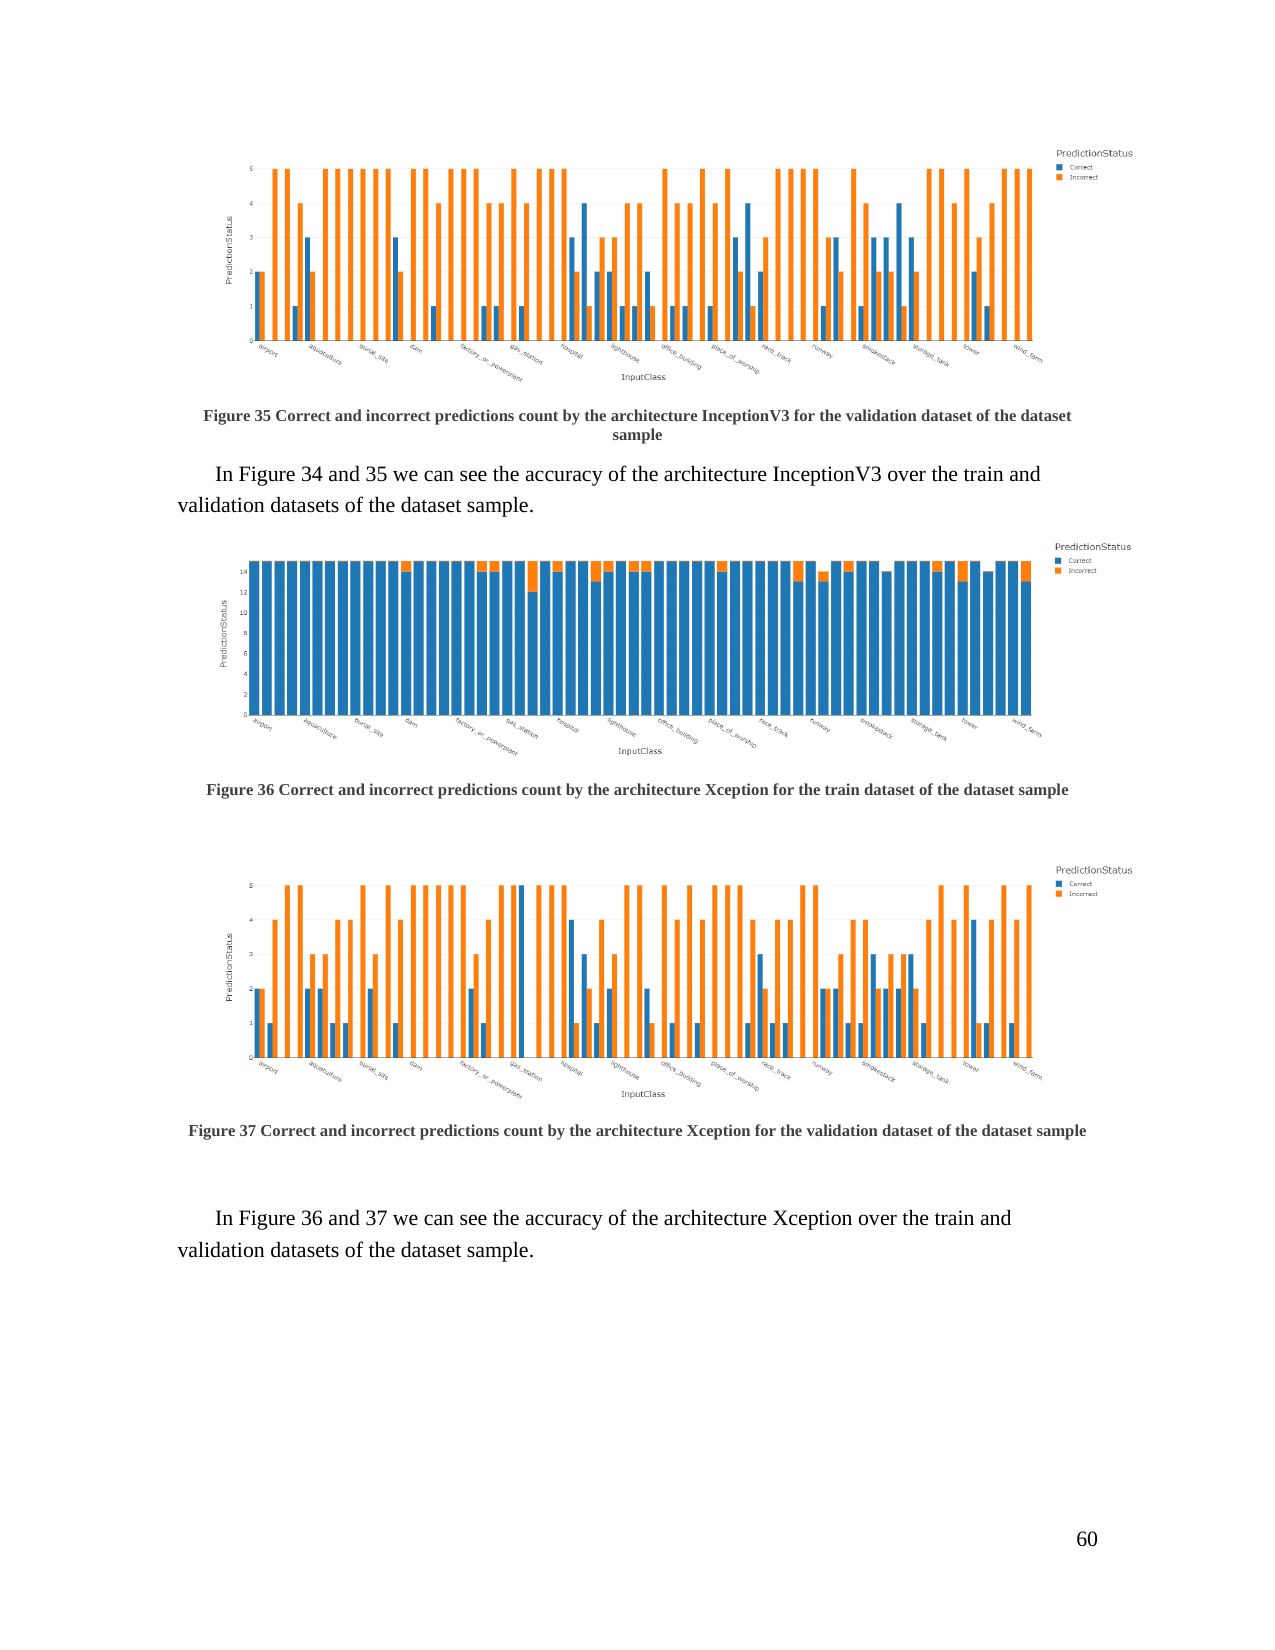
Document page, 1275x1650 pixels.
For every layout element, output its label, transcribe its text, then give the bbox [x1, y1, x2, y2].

text Figure 36 Correct and incorrect predictions count by the architecture Xception for the train dataset of the dataset sample [177, 780, 1098, 799]
text In Figure 34 and 35 we can see the accuracy of the architecture InceptionV3 over the train and validation datasets of the dataset sample. [177, 461, 1098, 517]
picture [214, 540, 1136, 757]
text Figure 37 Correct and incorrect predictions count by the architecture Xception for the validation dataset of the dataset sample [177, 1121, 1098, 1140]
picture [214, 863, 1136, 1099]
text Figure 35 Correct and incorrect predictions count by the architecture InceptionV3 for the validation dataset of the dataset sample [177, 406, 1098, 444]
text In Figure 36 and 37 we can see the accuracy of the architecture Xception over the train and validation datasets of the dataset sample. [177, 1205, 1098, 1262]
picture [214, 147, 1136, 383]
